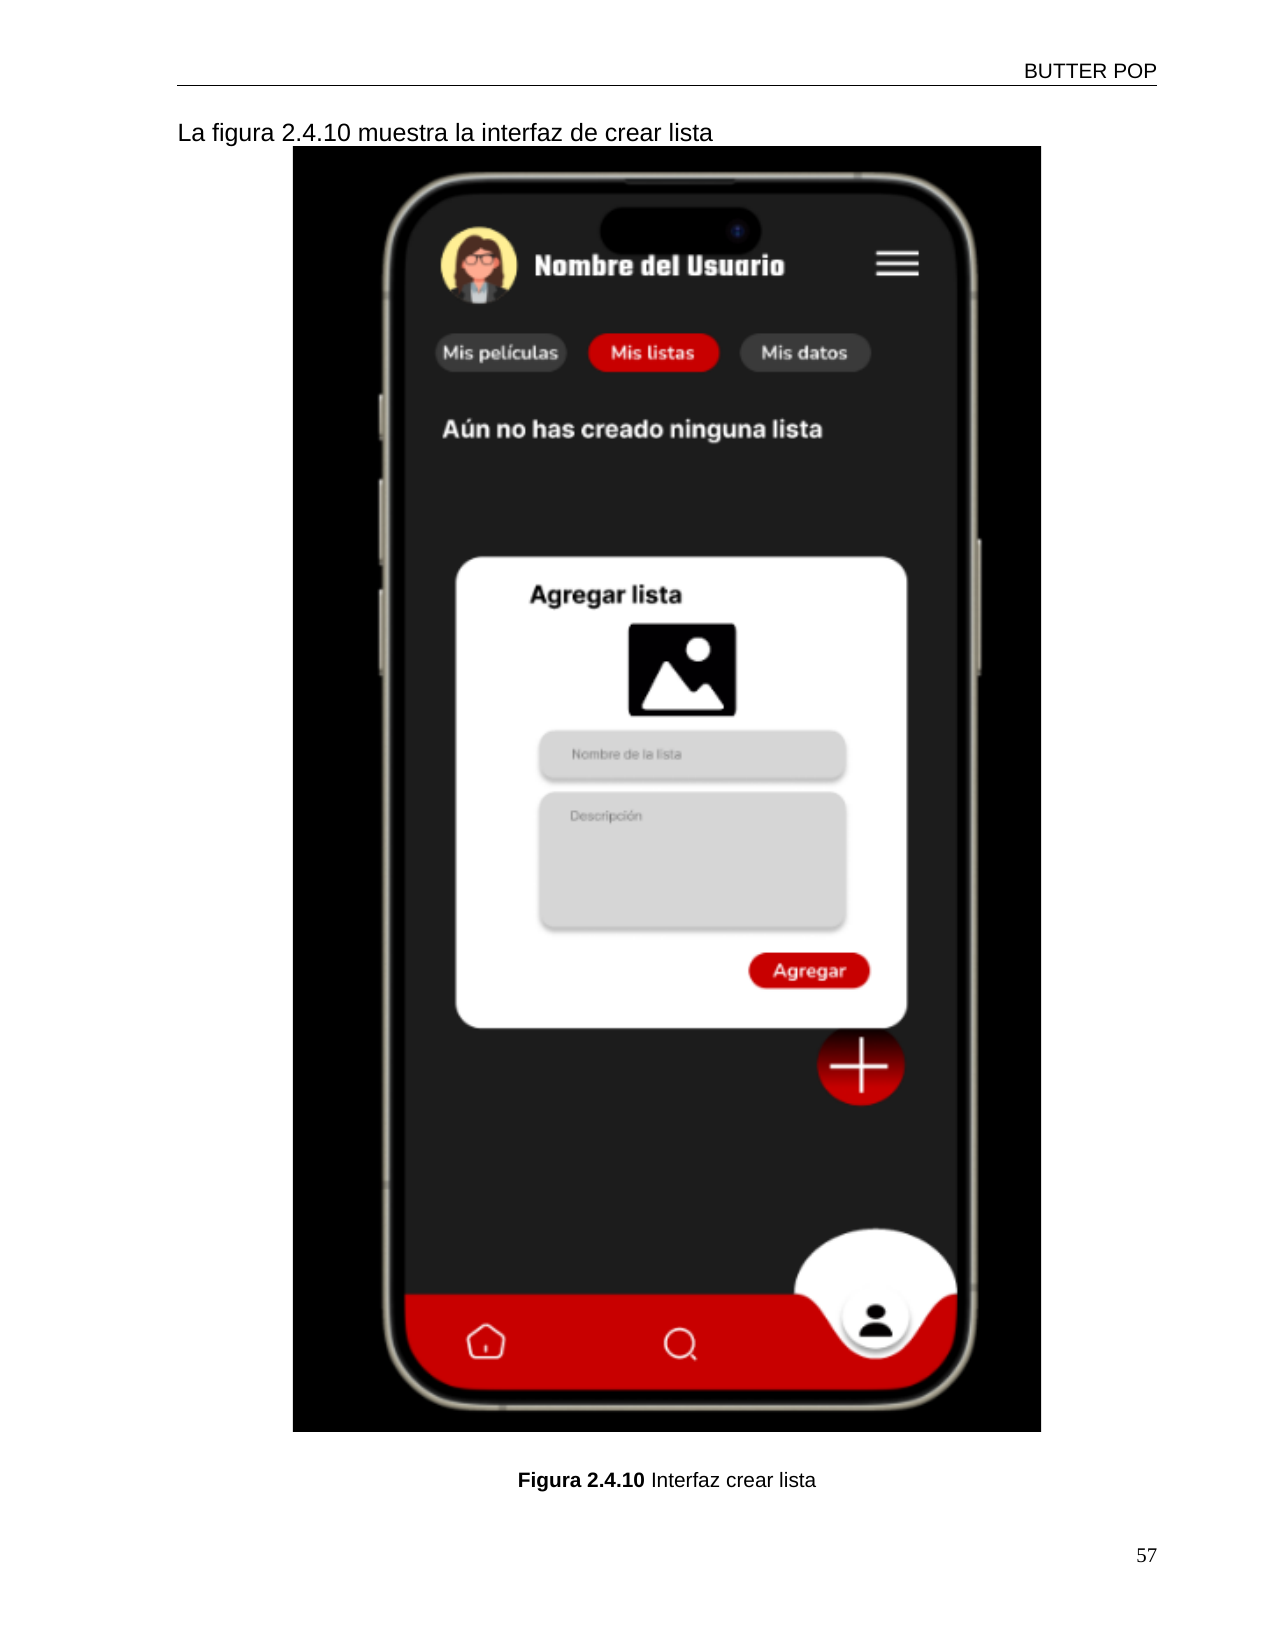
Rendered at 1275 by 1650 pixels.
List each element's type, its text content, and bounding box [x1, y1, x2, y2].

text La figura 2.4.10 muestra la interfaz de crear lista [177, 118, 1157, 147]
picture [292, 146, 1042, 1432]
